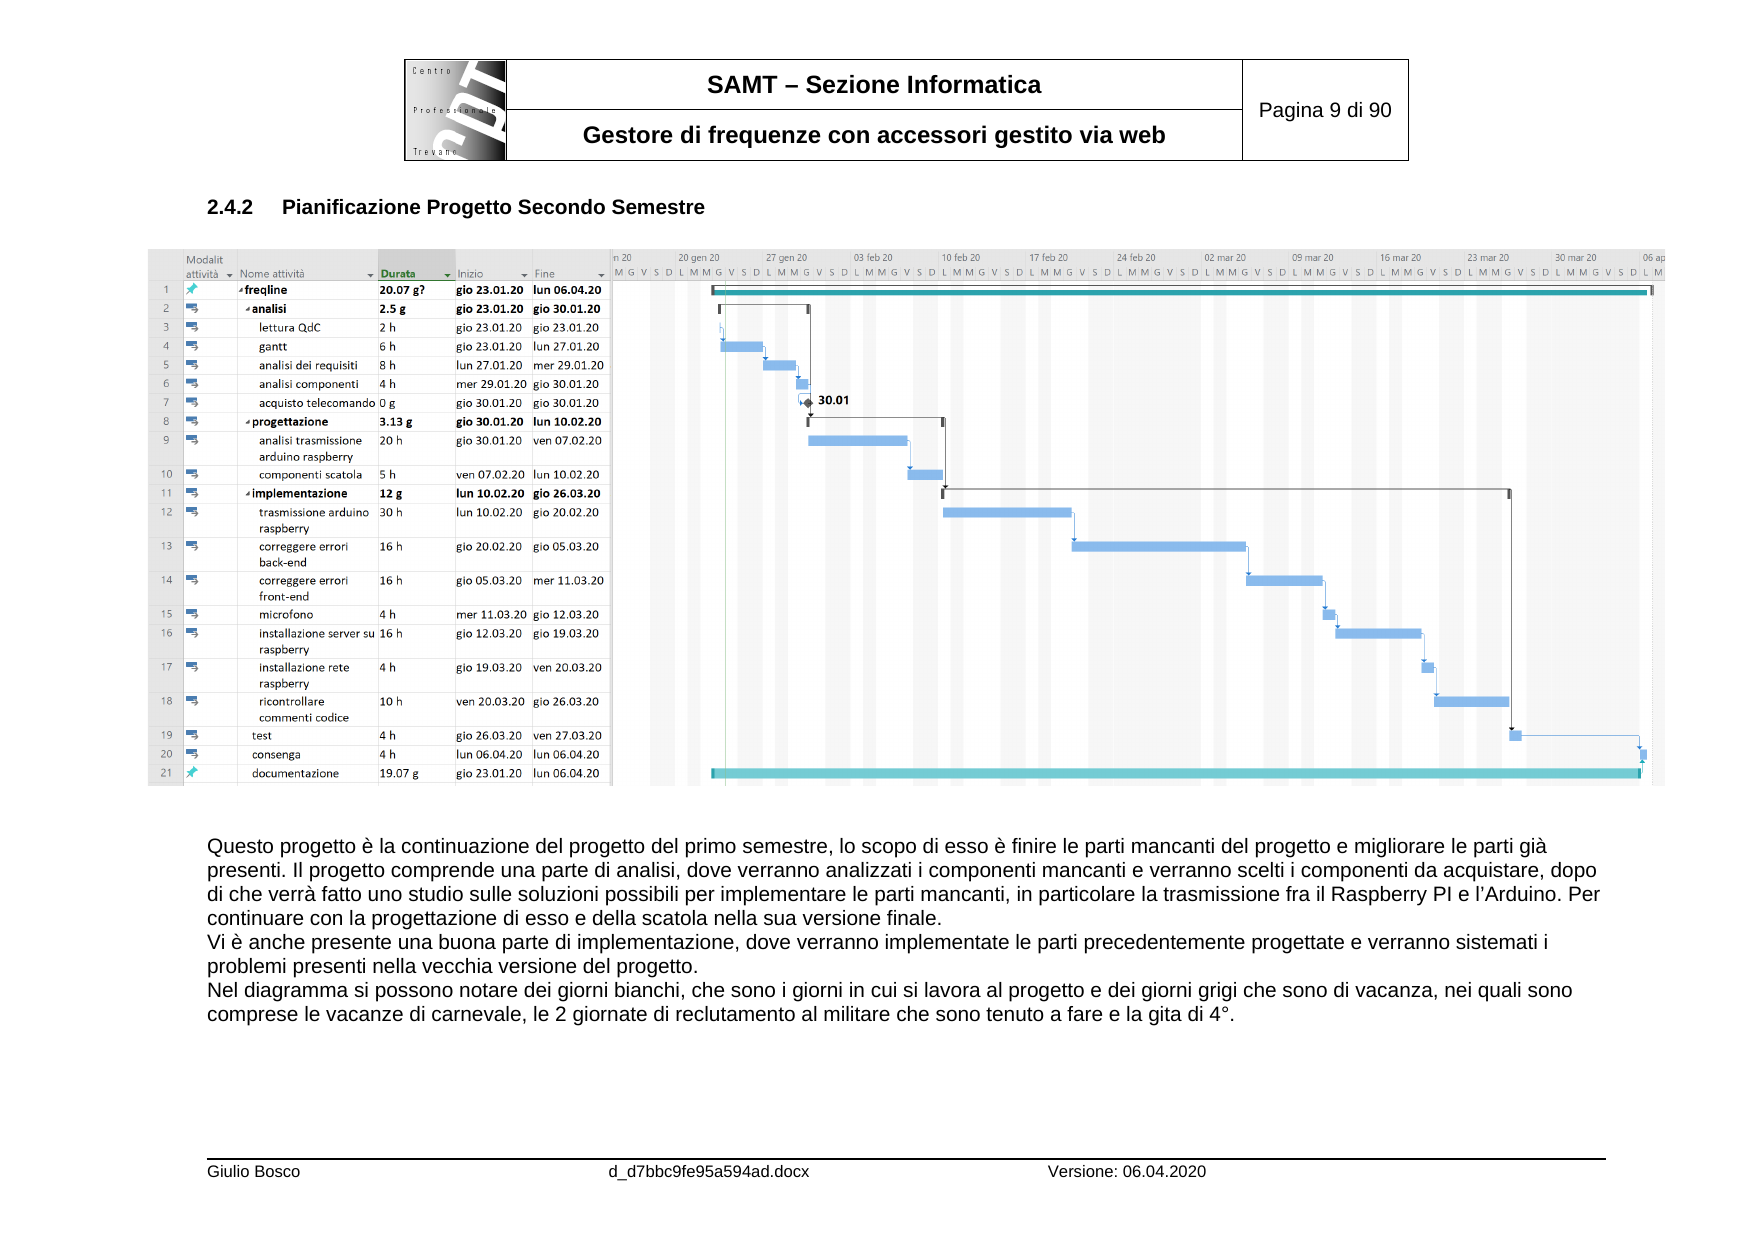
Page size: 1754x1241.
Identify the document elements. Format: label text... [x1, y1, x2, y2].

text Vi è anche presente una buona parte di implementazione, dove verranno implementate le parti precedentemente progettate e verranno sistemati i problemi presenti nella vecchia versione del progetto. [207, 930, 1606, 978]
picture [405, 60, 506, 160]
subtitle Pianificazione Progetto Secondo Semestre [207, 195, 1606, 219]
picture [147, 249, 1666, 786]
text Questo progetto è la continuazione del progetto del primo semestre, lo scopo di esso è finire le parti mancanti del progetto e migliorare le parti già presenti. Il progetto comprende una parte di analisi, dove verranno analizzati i componenti mancanti e verranno scelti i componenti da acquistare, dopo di che verrà fatto uno studio sulle soluzioni possibili per implementare le parti mancanti, in particolare la trasmissione fra il Raspberry PI e l’Arduino. Per continuare con la progettazione di esso e della scatola nella sua versione finale. [207, 834, 1606, 930]
text Nel diagramma si possono notare dei giorni bianchi, che sono i giorni in cui si lavora al progetto e dei giorni grigi che sono di vacanza, nei quali sono comprese le vacanze di carnevale, le 2 giornate di reclutamento al militare che sono tenuto a fare e la gita di 4°. [207, 978, 1606, 1026]
